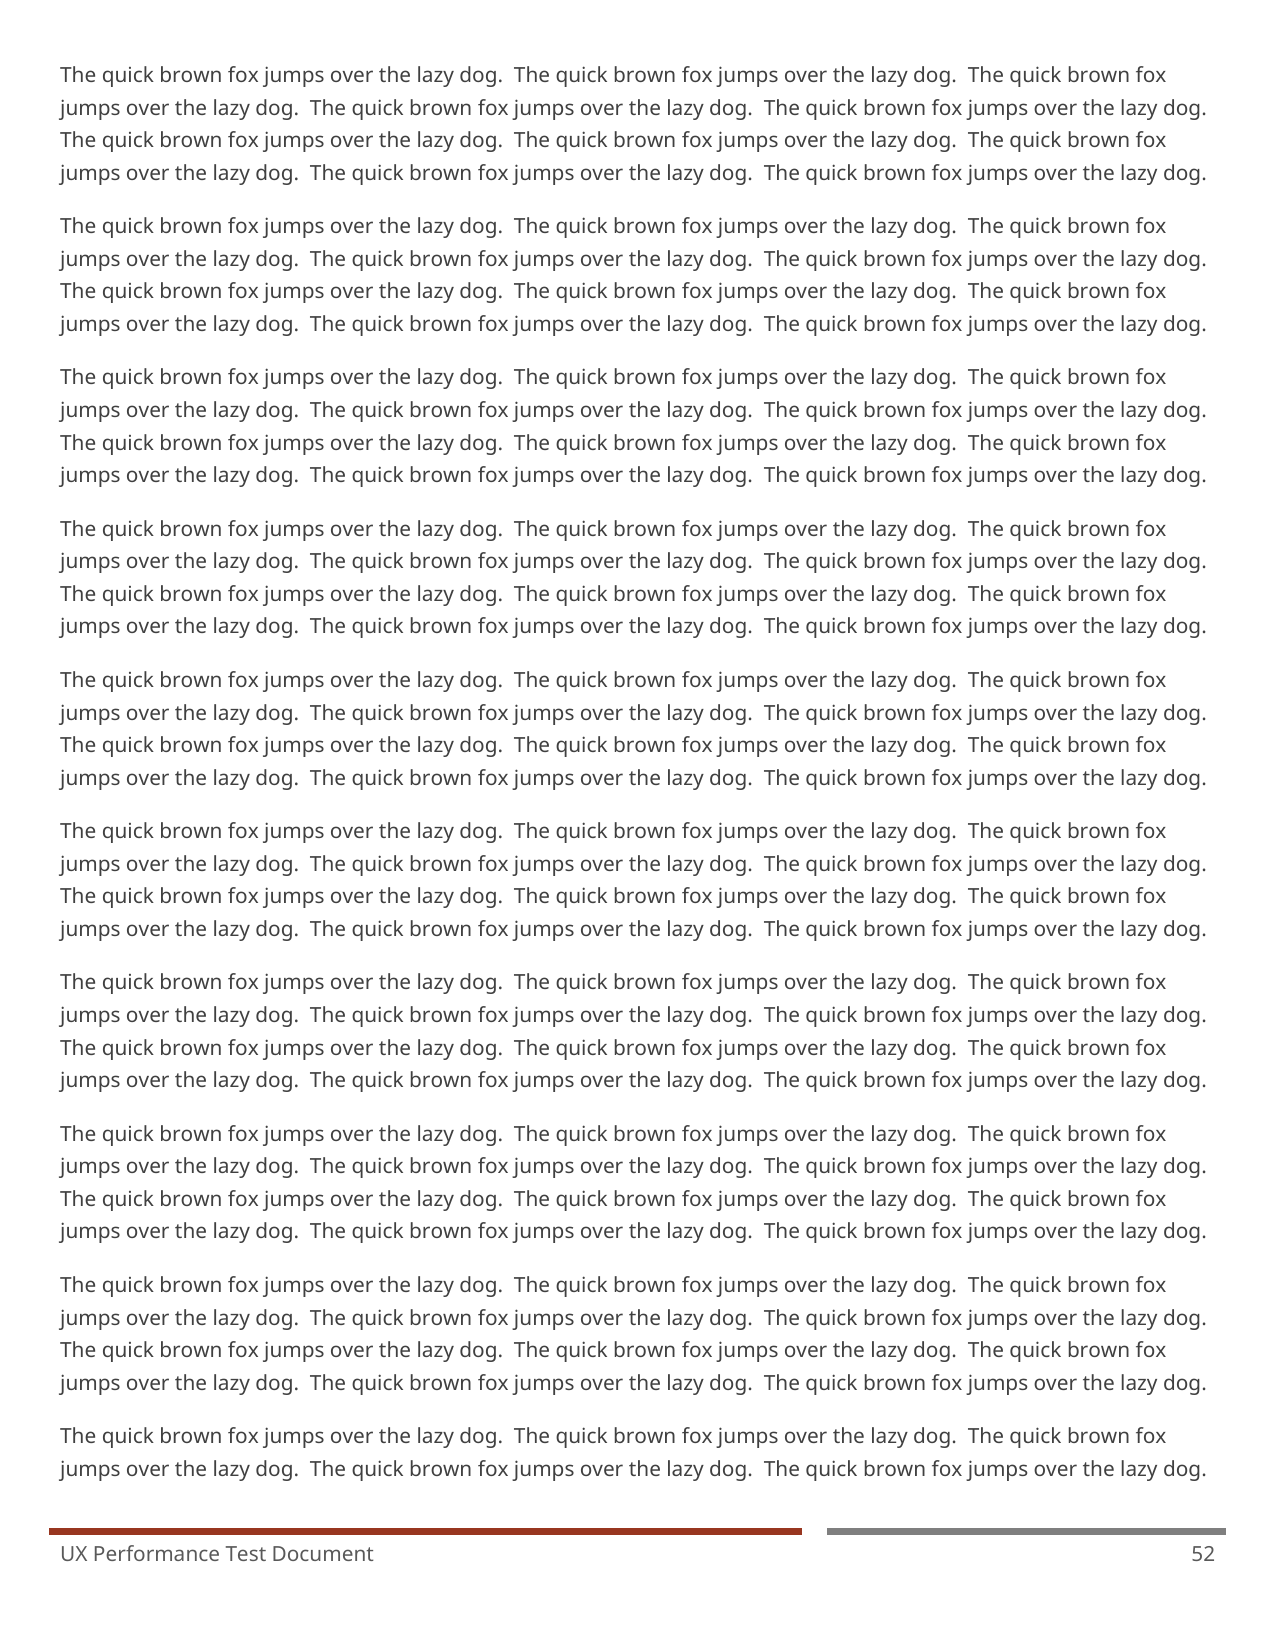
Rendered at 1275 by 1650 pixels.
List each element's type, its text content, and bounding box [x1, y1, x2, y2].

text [60, 1421, 1215, 1482]
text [60, 60, 1215, 186]
